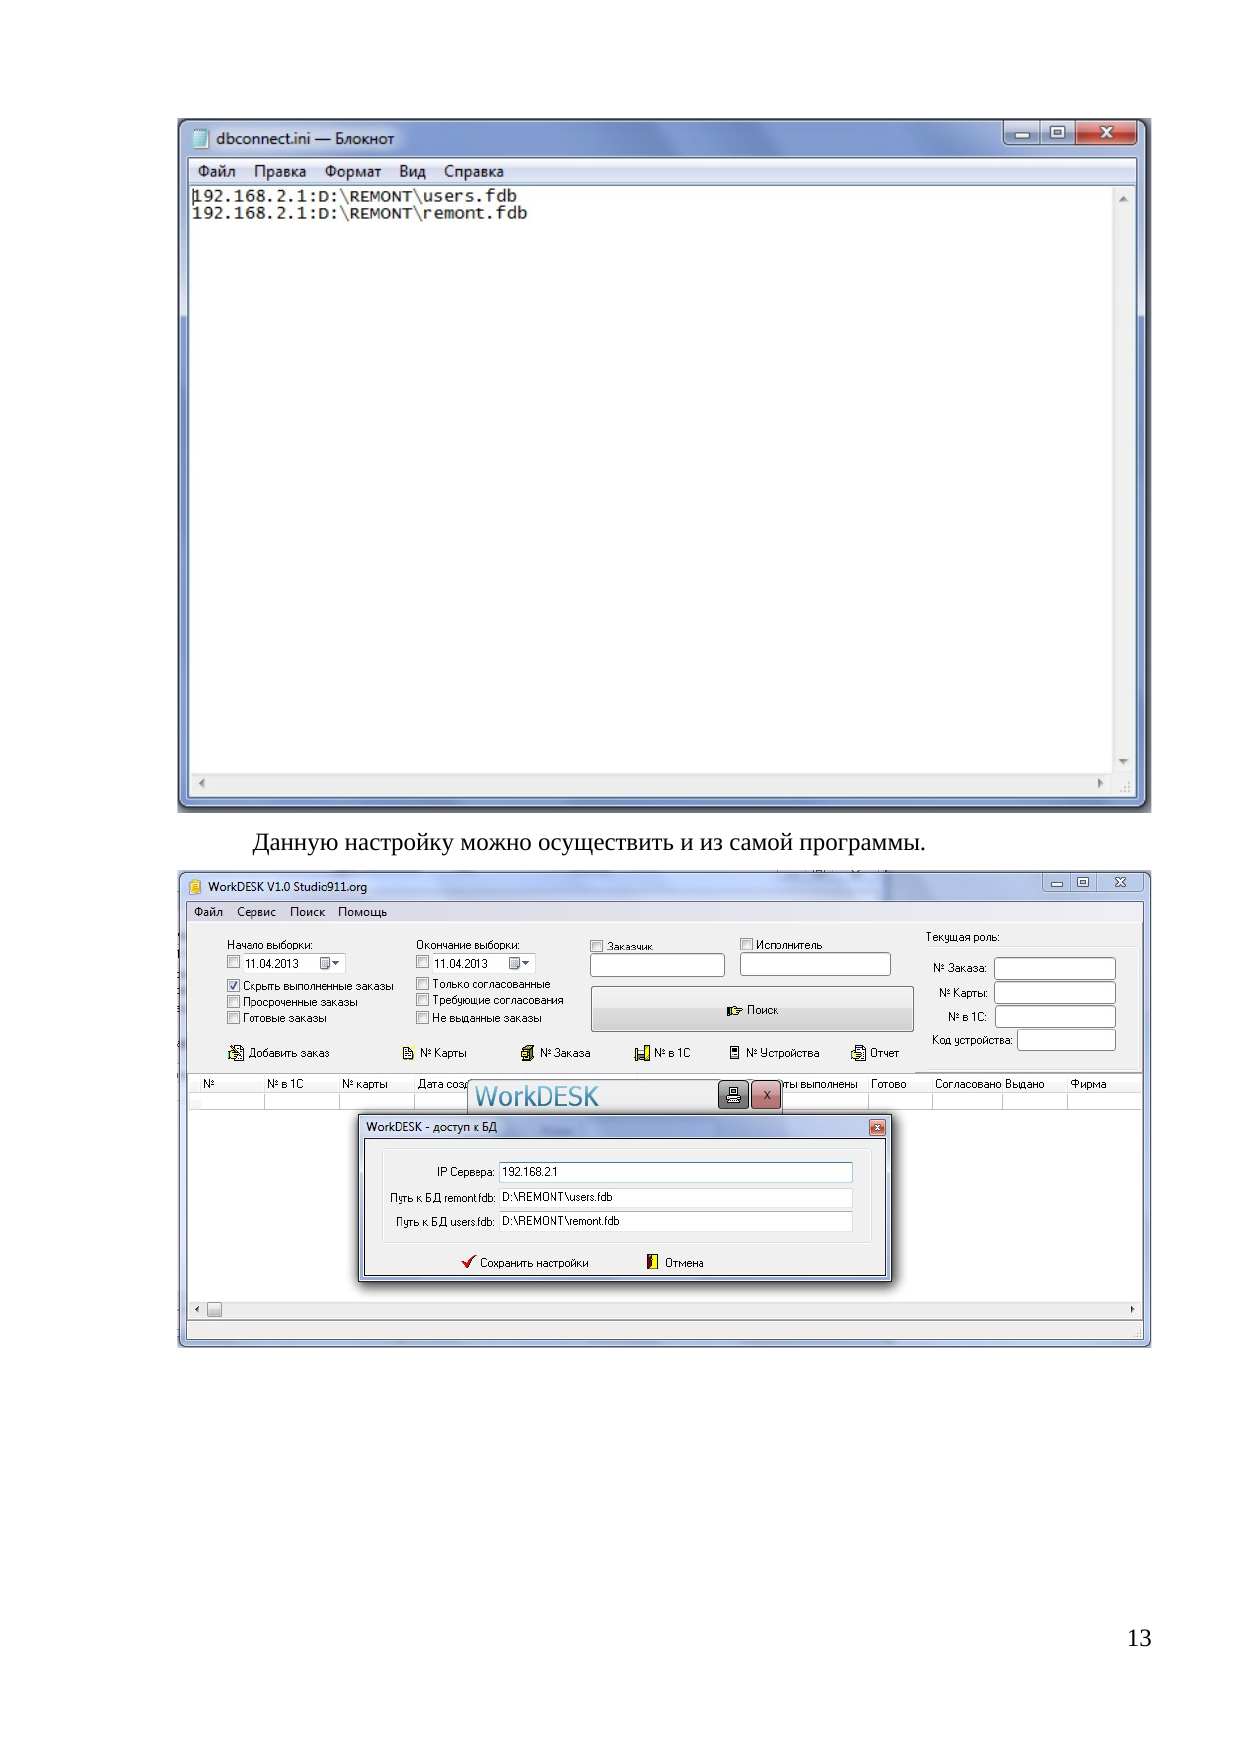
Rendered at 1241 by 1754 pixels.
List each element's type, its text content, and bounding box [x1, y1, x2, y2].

picture [177, 870, 1152, 1348]
list Данную настройку можно осуществить и из самой программы. [252, 827, 1152, 856]
picture [177, 118, 1152, 813]
